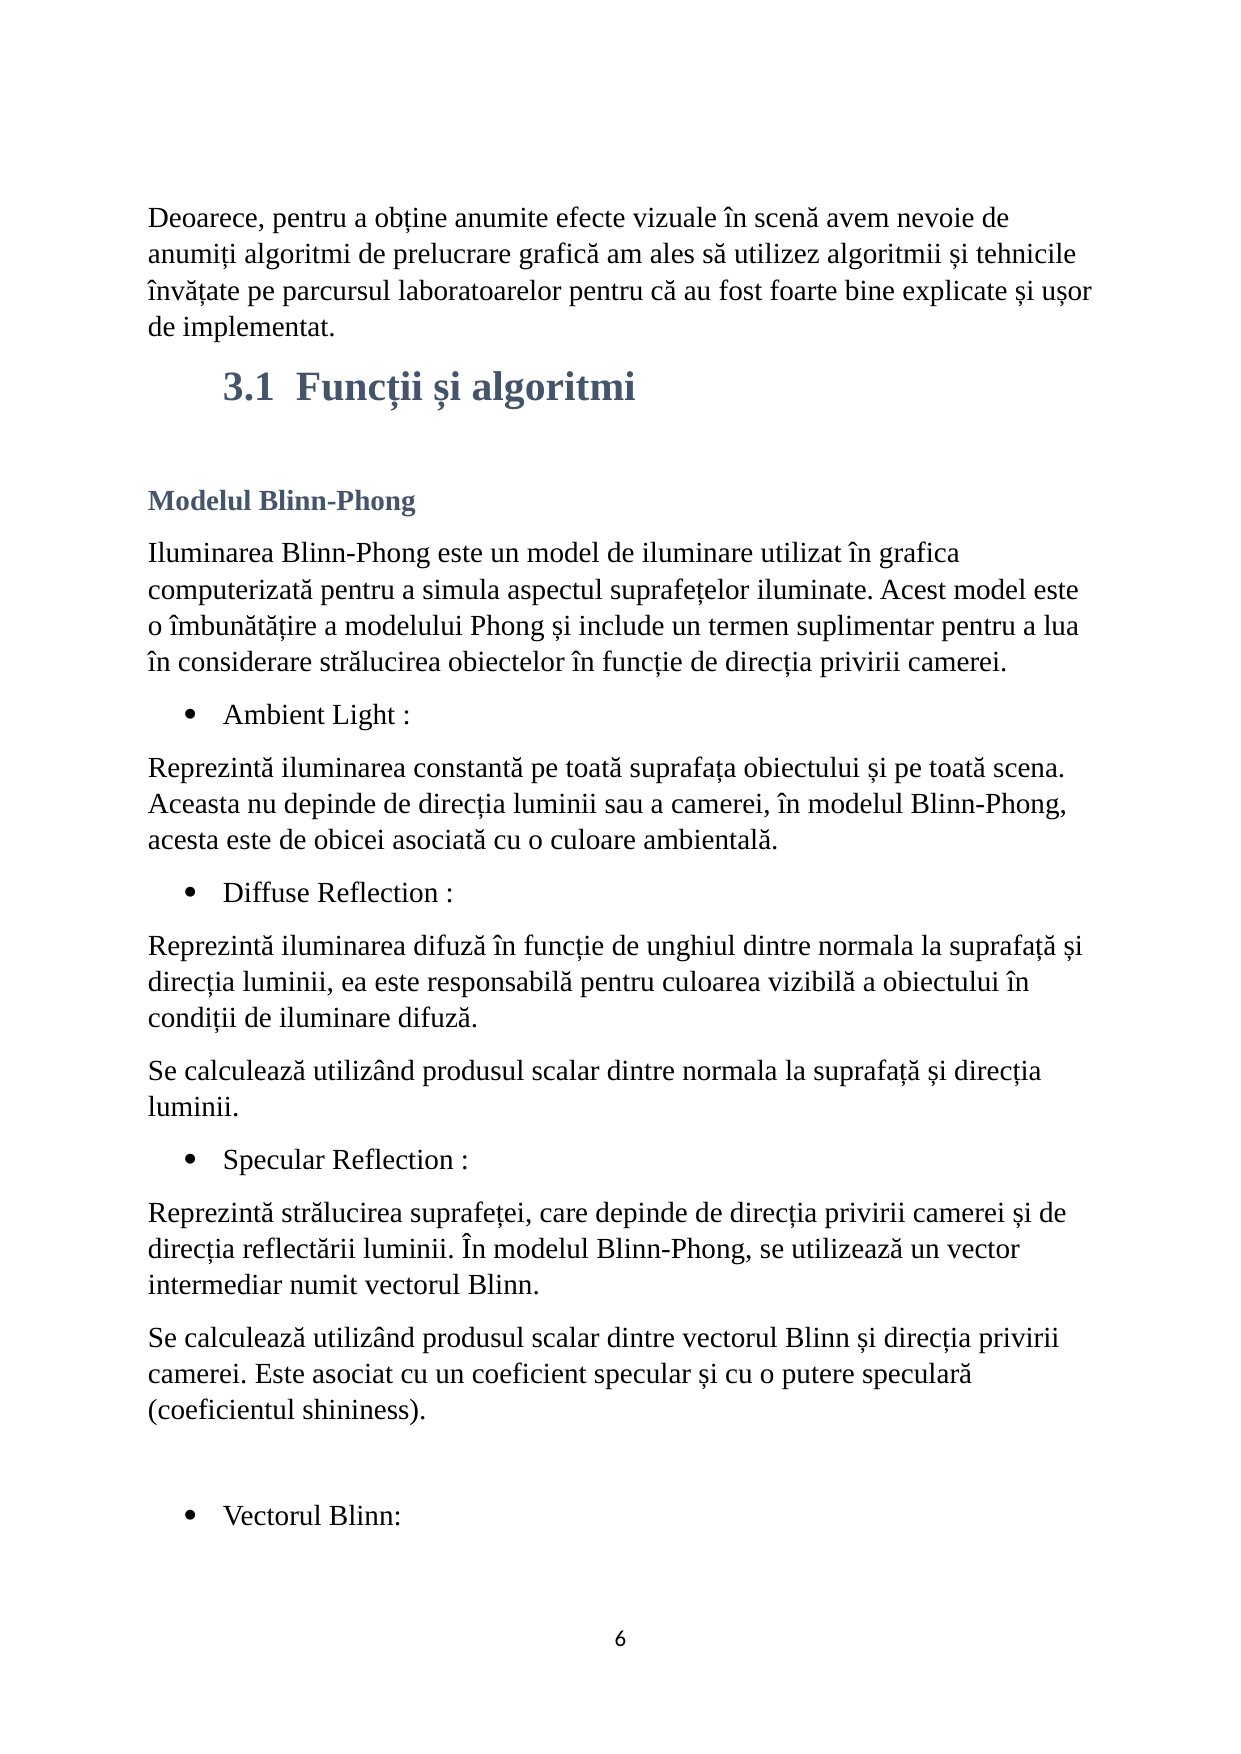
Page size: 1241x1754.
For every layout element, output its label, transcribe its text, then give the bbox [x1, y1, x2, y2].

text Reprezintă strălucirea suprafeței, care depinde de direcția privirii camerei și de direcția reflectării luminii. În modelul Blinn-Phong, se utilizează un vector intermediar numit vectorul Blinn. [148, 1195, 1093, 1301]
text Se calculează utilizând produsul scalar dintre normala la suprafață și direcția luminii. [148, 1053, 1093, 1123]
text Se calculează utilizând produsul scalar dintre vectorul Blinn și direcția privirii camerei. Este asociat cu un coeficient specular și cu o putere speculară (coeficientul shininess). [148, 1320, 1093, 1426]
text Reprezintă iluminarea constantă pe toată suprafața obiectului și pe toată scena. Aceasta nu depinde de direcția luminii sau a camerei, în modelul Blinn-Phong, acesta este de obicei asociată cu o culoare ambientală. [148, 750, 1093, 856]
list Ambient Light : [185, 697, 1093, 731]
text 3.1 Funcții și algoritmi [148, 362, 1093, 409]
list Specular Reflection : [185, 1142, 1093, 1176]
text Deoarece, pentru a obține anumite efecte vizuale în scenă avem nevoie de anumiți algoritmi de prelucrare grafică am ales să utilizez algoritmii și tehnicile învățate pe parcursul laboratoarelor pentru că au fost foarte bine explicate și ușor de implementat. [148, 200, 1093, 342]
text Reprezintă iluminarea difuză în funcție de unghiul dintre normala la suprafață și direcția luminii, ea este responsabilă pentru culoarea vizibilă a obiectului în condiții de iluminare difuză. [148, 928, 1093, 1034]
list Diffuse Reflection : [185, 875, 1093, 908]
text Iluminarea Blinn-Phong este un model de iluminare utilizat în grafica computerizată pentru a simula aspectul suprafețelor iluminate. Acest model este o îmbunătățire a modelului Phong și include un termen suplimentar pentru a lua în considerare strălucirea obiectelor în funcție de direcția privirii camerei. [148, 536, 1093, 678]
text Modelul Blinn-Phong [148, 483, 1093, 516]
list Vectorul Blinn: [185, 1498, 1093, 1531]
